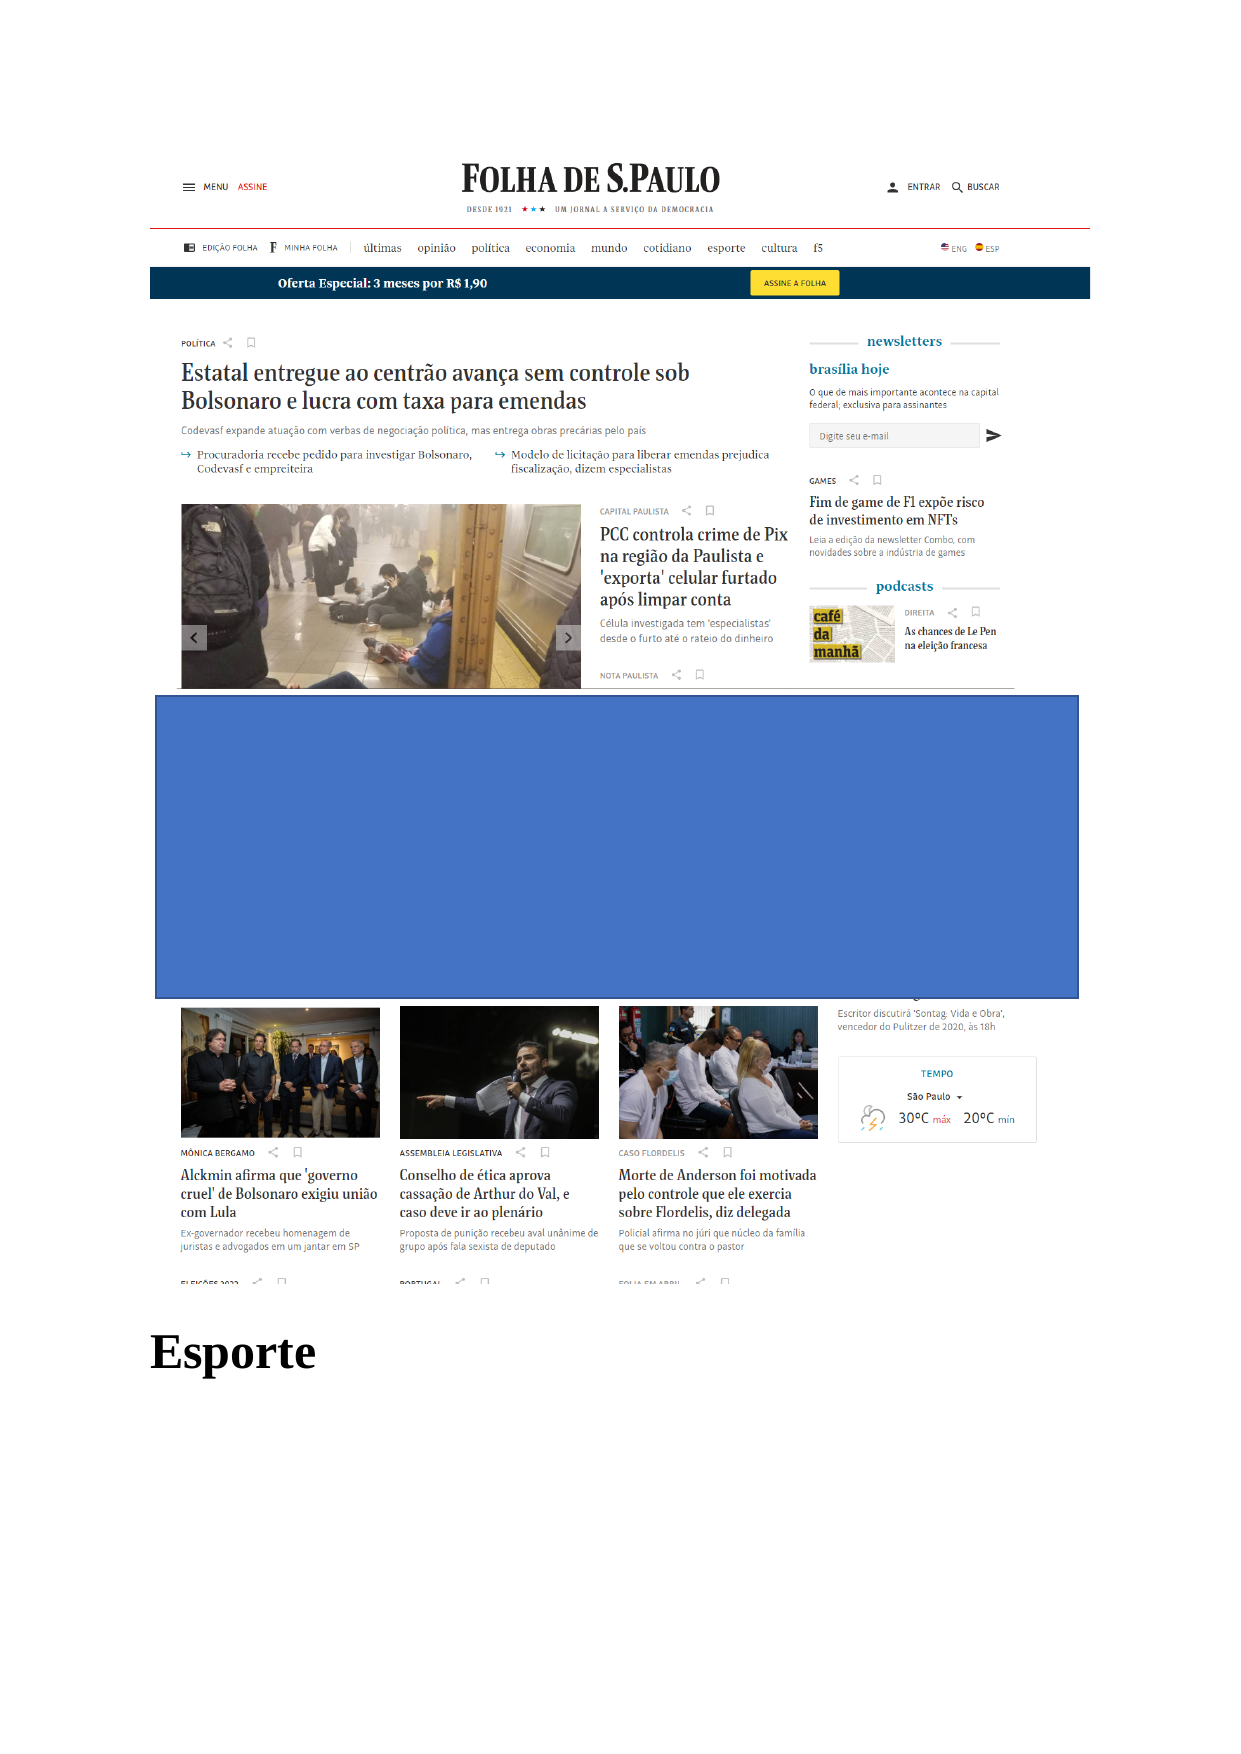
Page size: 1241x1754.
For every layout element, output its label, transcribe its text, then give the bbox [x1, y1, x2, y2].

picture [150, 150, 1091, 689]
picture [150, 725, 1091, 1284]
text Esporte [150, 1322, 1090, 1379]
